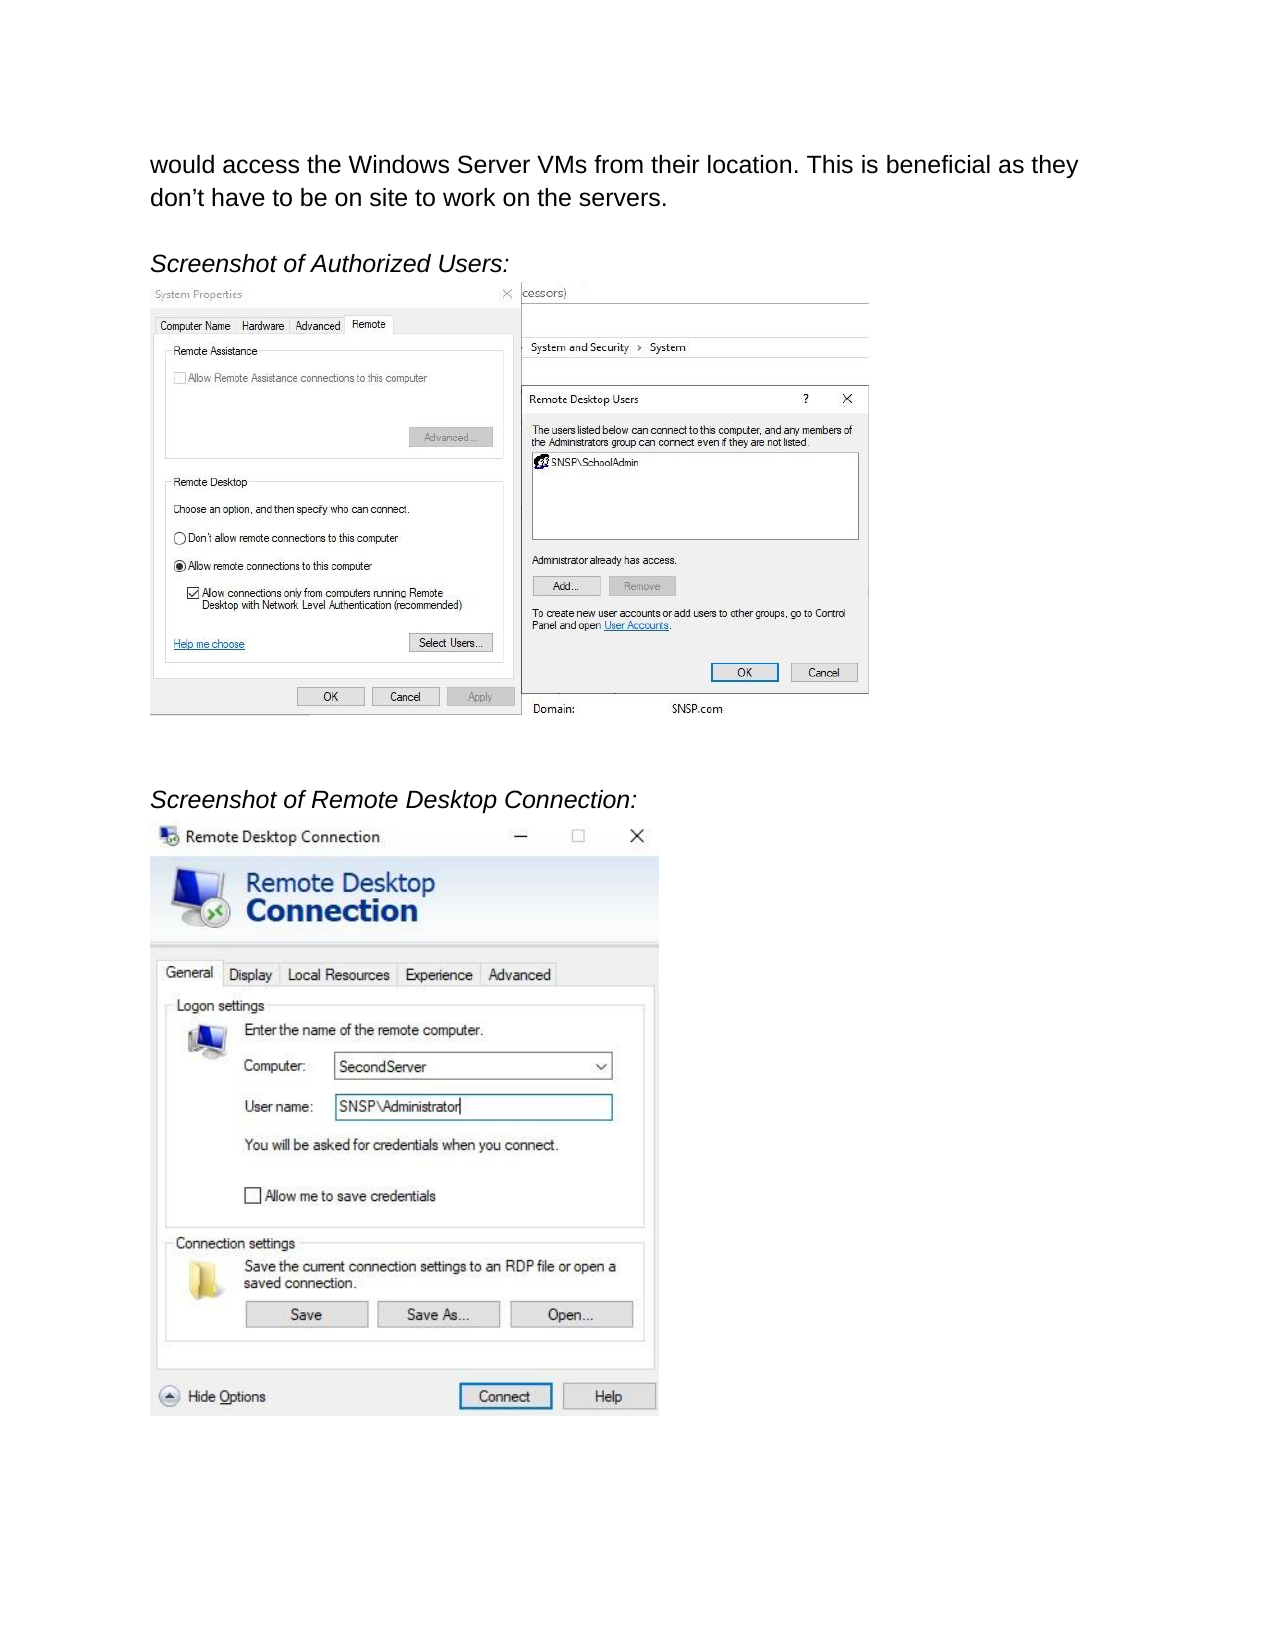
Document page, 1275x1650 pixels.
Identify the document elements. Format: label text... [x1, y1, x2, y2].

picture [150, 282, 869, 716]
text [150, 150, 1125, 212]
picture [150, 818, 659, 1416]
text Screenshot of Remote Desktop Connection: [150, 786, 1125, 814]
text Screenshot of Authorized Users: [150, 249, 1125, 278]
